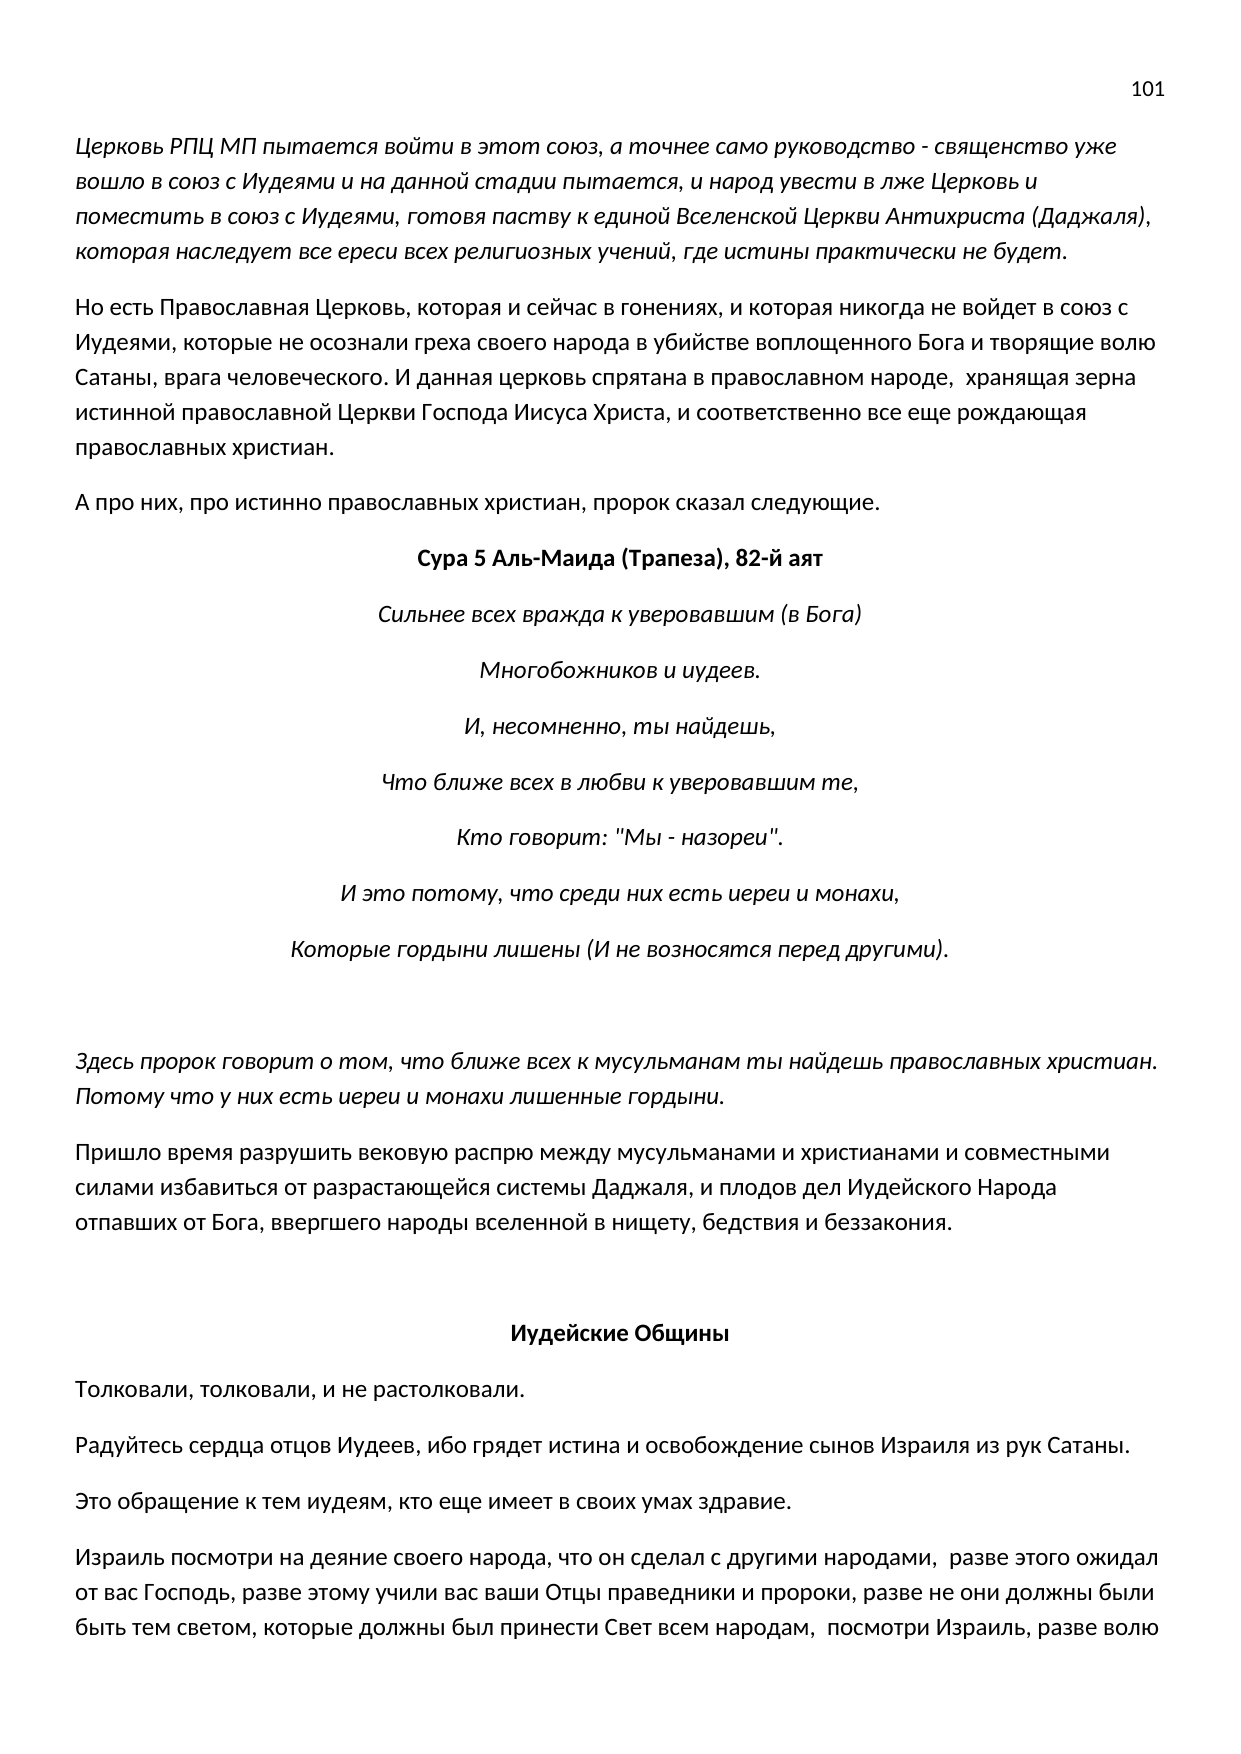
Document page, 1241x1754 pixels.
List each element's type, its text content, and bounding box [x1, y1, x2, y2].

text Многобожников и иудеев. [75, 654, 1165, 684]
text Что ближе всех в любви к уверовавшим те, [75, 766, 1165, 796]
text И это потому, что среди них есть иереи и монахи, [75, 877, 1165, 908]
text Иудейские Общины [75, 1317, 1165, 1348]
text Толковали, толковали, и не растолковали. [75, 1373, 1165, 1404]
text Здесь пророк говорит о том, что ближе всех к мусульманам ты найдешь православных христиан. Потому что у них есть иереи и монахи лишенные гордыни. [75, 1045, 1165, 1110]
text Пришло время разрушить вековую распрю между мусульманами и христианами и совместными силами избавиться от разрастающейся системы Даджаля, и плодов дел Иудейского Народа отпавших от Бога, ввергшего народы вселенной в нищету, бедствия и беззакония. [75, 1136, 1165, 1236]
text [75, 1541, 1165, 1641]
text Сильнее всех вражда к уверовавшим (в Бога) [75, 598, 1165, 629]
text Но есть Православная Церковь, которая и сейчас в гонениях, и которая никогда не войдет в союз с Иудеями, которые не осознали греха своего народа в убийстве воплощенного Бога и творящие волю Сатаны, врага человеческого. И данная церковь спрятана в православном народе, хранящая зерна истинной православной Церкви Господа Иисуса Христа, и соответственно все еще рождающая православных христиан. [75, 291, 1165, 461]
text А про них, про истинно православных христиан, пророк сказал следующие. [75, 486, 1165, 517]
text И, несомненно, ты найдешь, [75, 710, 1165, 740]
text Радуйтесь сердца отцов Иудеев, ибо грядет истина и освобождение сынов Израиля из рук Сатаны. [75, 1429, 1165, 1459]
text Это обращение к тем иудеям, кто еще имеет в своих умах здравие. [75, 1485, 1165, 1515]
text Сура 5 Аль-Маида (Трапеза), 82-й аят [75, 542, 1165, 573]
text Которые гордыни лишены (И не возносятся перед другими). [75, 933, 1165, 964]
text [75, 130, 1165, 265]
text Кто говорит: "Мы - назореи". [75, 821, 1165, 852]
